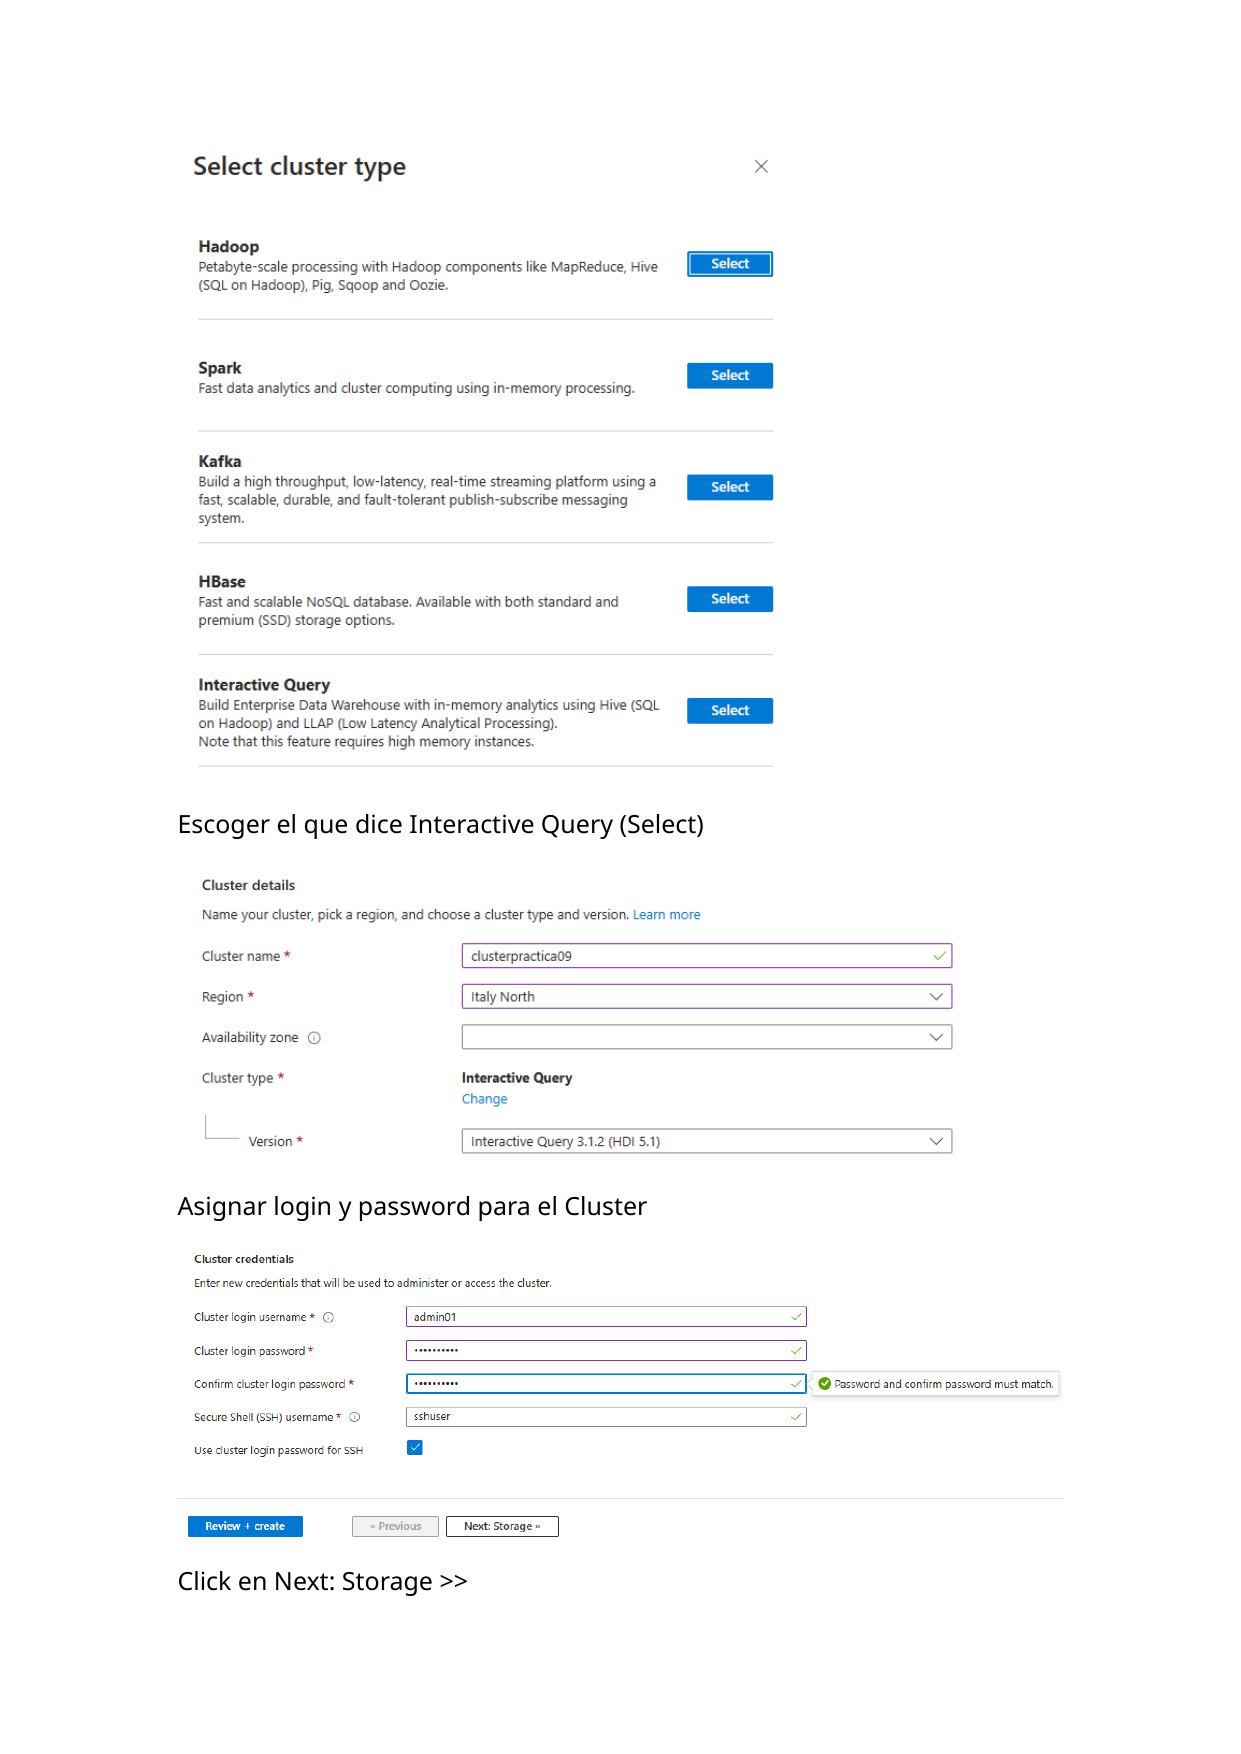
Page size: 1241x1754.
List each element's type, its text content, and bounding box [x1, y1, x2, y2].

text Click en Next: Storage >> [177, 1564, 1063, 1598]
picture [177, 147, 799, 785]
text Escoger el que dice Interactive Query (Select) [177, 807, 1063, 841]
picture [177, 1244, 1063, 1543]
text Asignar login y password para el Cluster [177, 1188, 1063, 1222]
picture [177, 862, 966, 1167]
